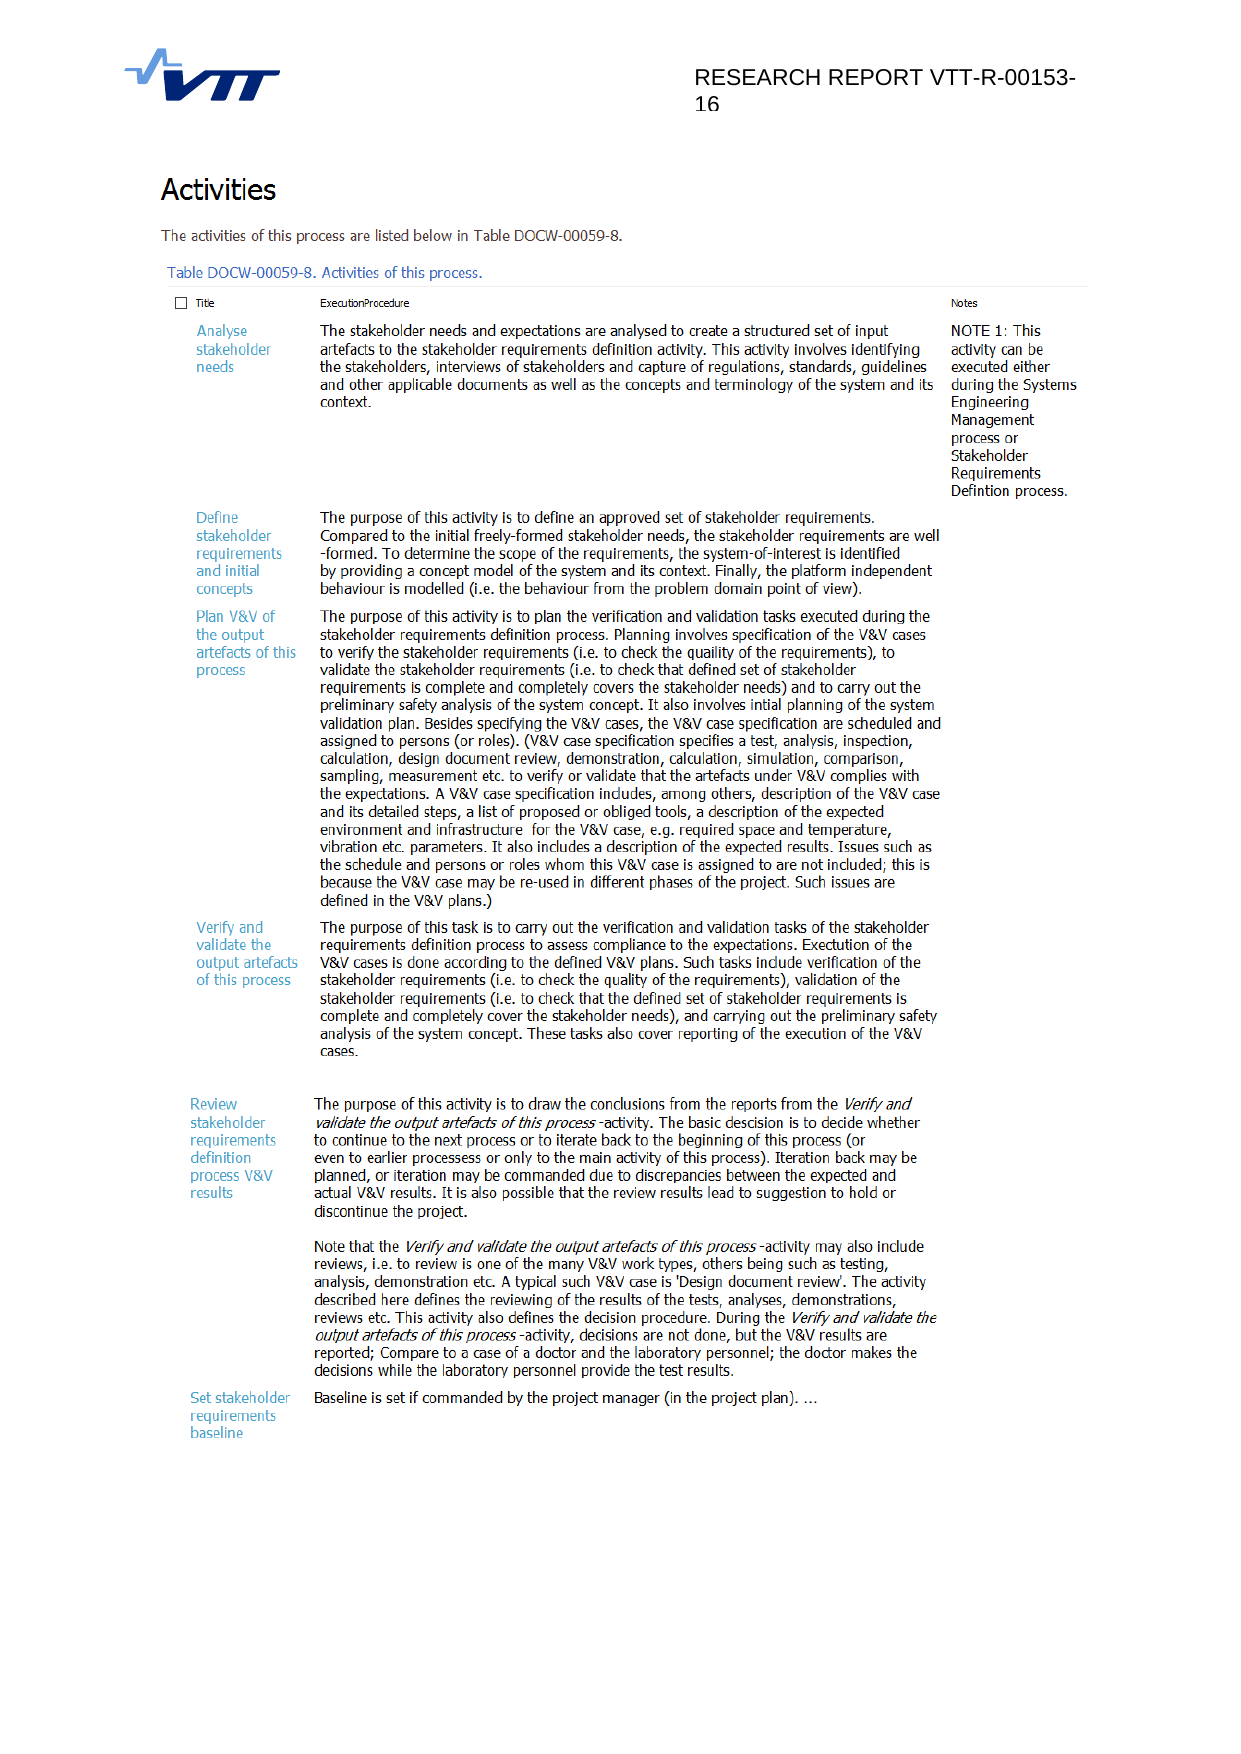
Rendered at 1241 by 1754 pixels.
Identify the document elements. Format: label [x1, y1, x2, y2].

picture [190, 1097, 937, 1438]
picture [160, 178, 1089, 1056]
